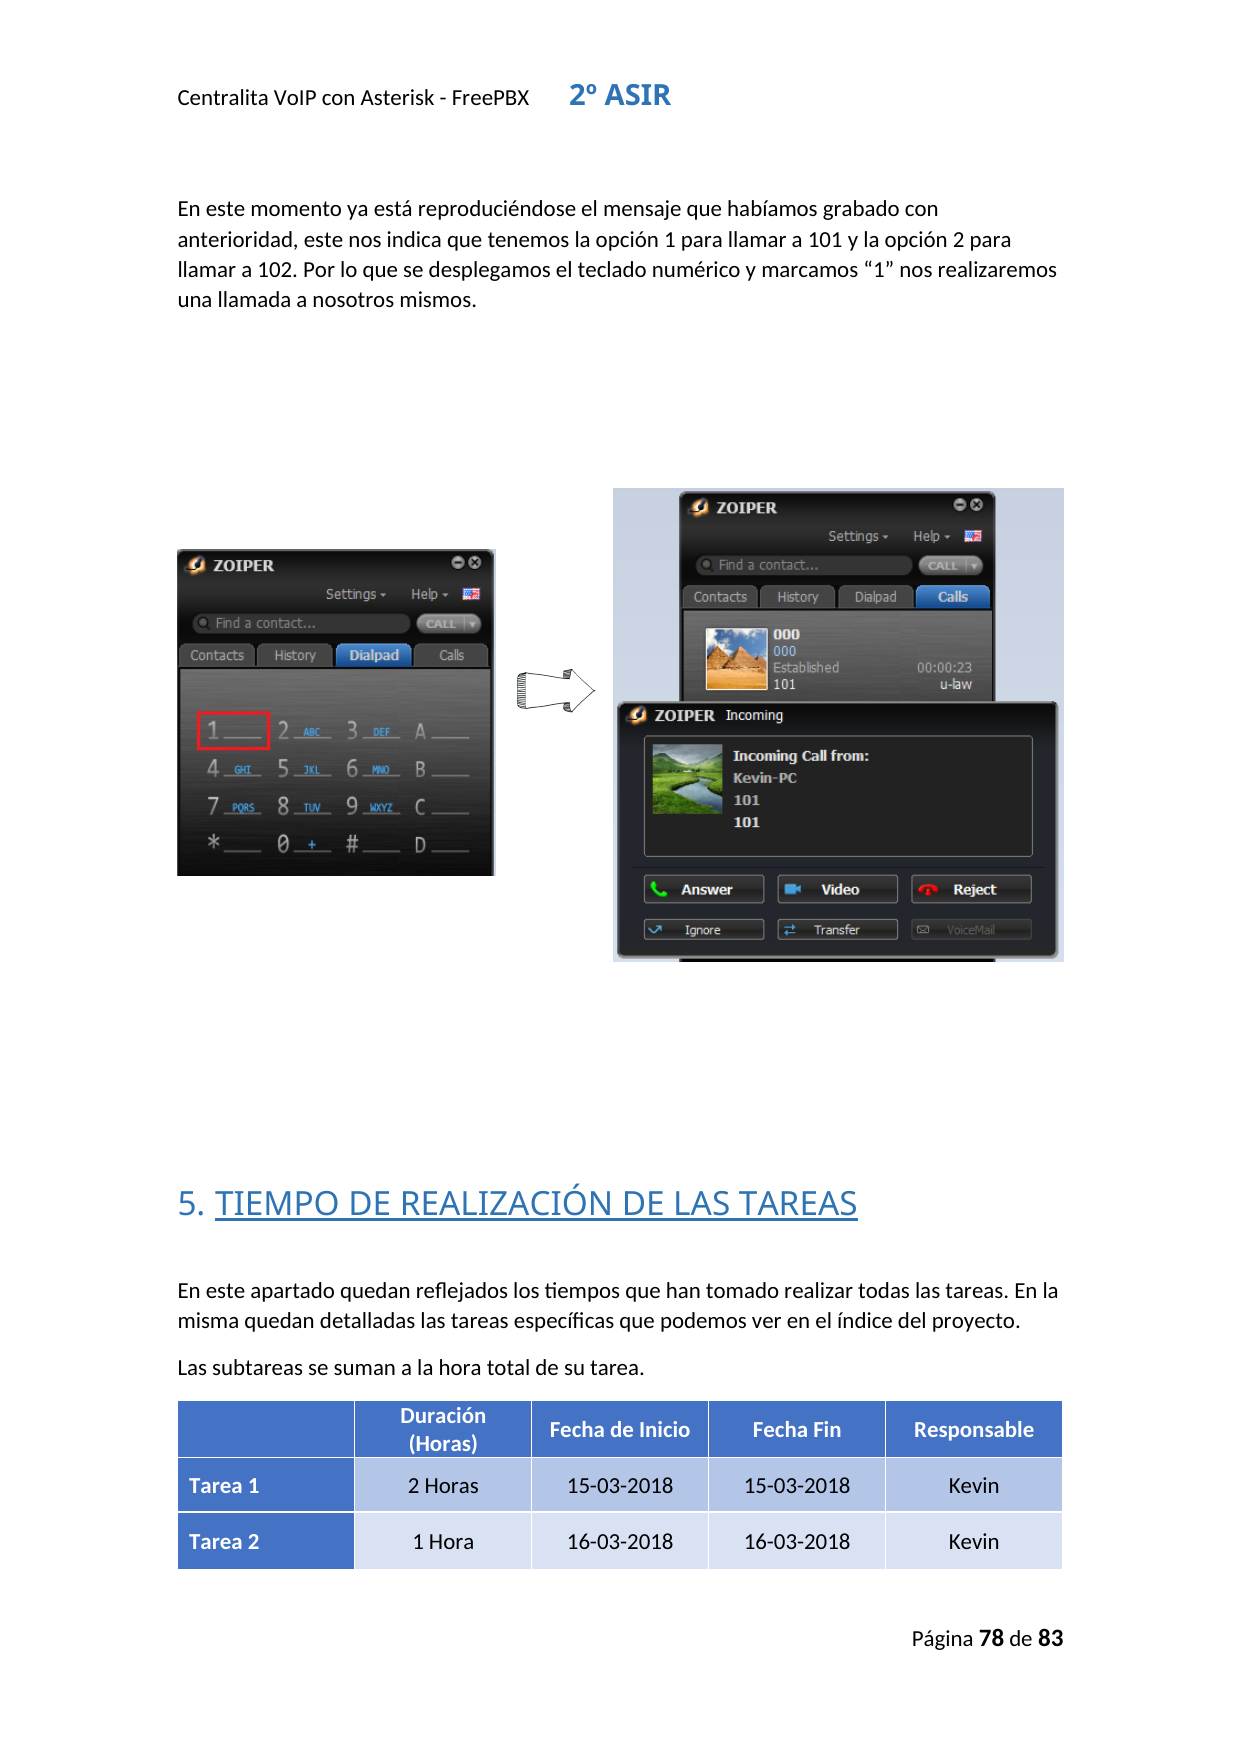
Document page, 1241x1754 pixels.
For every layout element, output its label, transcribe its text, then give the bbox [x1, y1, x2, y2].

subtitle Tiempo de realización de las tareas [177, 1180, 1063, 1226]
table_header Fecha de Inicio [532, 1401, 708, 1457]
text Las subtareas se suman a la hora total de su tarea. [177, 1353, 1063, 1381]
table_header Duración (Horas) [355, 1401, 531, 1457]
table_cell Kevin [886, 1513, 1062, 1569]
table_cell Tarea 1 [178, 1458, 354, 1511]
text En este momento ya está reproduciéndose el mensaje que habíamos grabado con anterioridad, este nos indica que tenemos la opción 1 para llamar a 101 y la opción 2 para llamar a 102. Por lo que se desplegamos el teclado numérico y marcamos “1” nos realizaremos una llamada a nosotros mismos. [177, 194, 1063, 313]
table_cell Tarea 2 [178, 1513, 354, 1569]
table_cell 15-03-2018 [532, 1458, 708, 1511]
table_cell 1 Hora [355, 1513, 531, 1569]
table_cell Kevin [886, 1458, 1062, 1511]
table_header Responsable [886, 1401, 1062, 1457]
table_cell 16-03-2018 [709, 1513, 885, 1569]
table_cell 15-03-2018 [709, 1458, 885, 1511]
table_cell 2 Horas [355, 1458, 531, 1511]
picture [177, 549, 496, 876]
table_cell 16-03-2018 [532, 1513, 708, 1569]
picture [613, 488, 1064, 962]
table_header Fecha Fin [709, 1401, 885, 1457]
text En este apartado quedan reflejados los tiempos que han tomado realizar todas las tareas. En la misma quedan detalladas las tareas específicas que podemos ver en el índice del proyecto. [177, 1276, 1063, 1334]
table_header [178, 1401, 354, 1457]
picture [516, 651, 597, 731]
